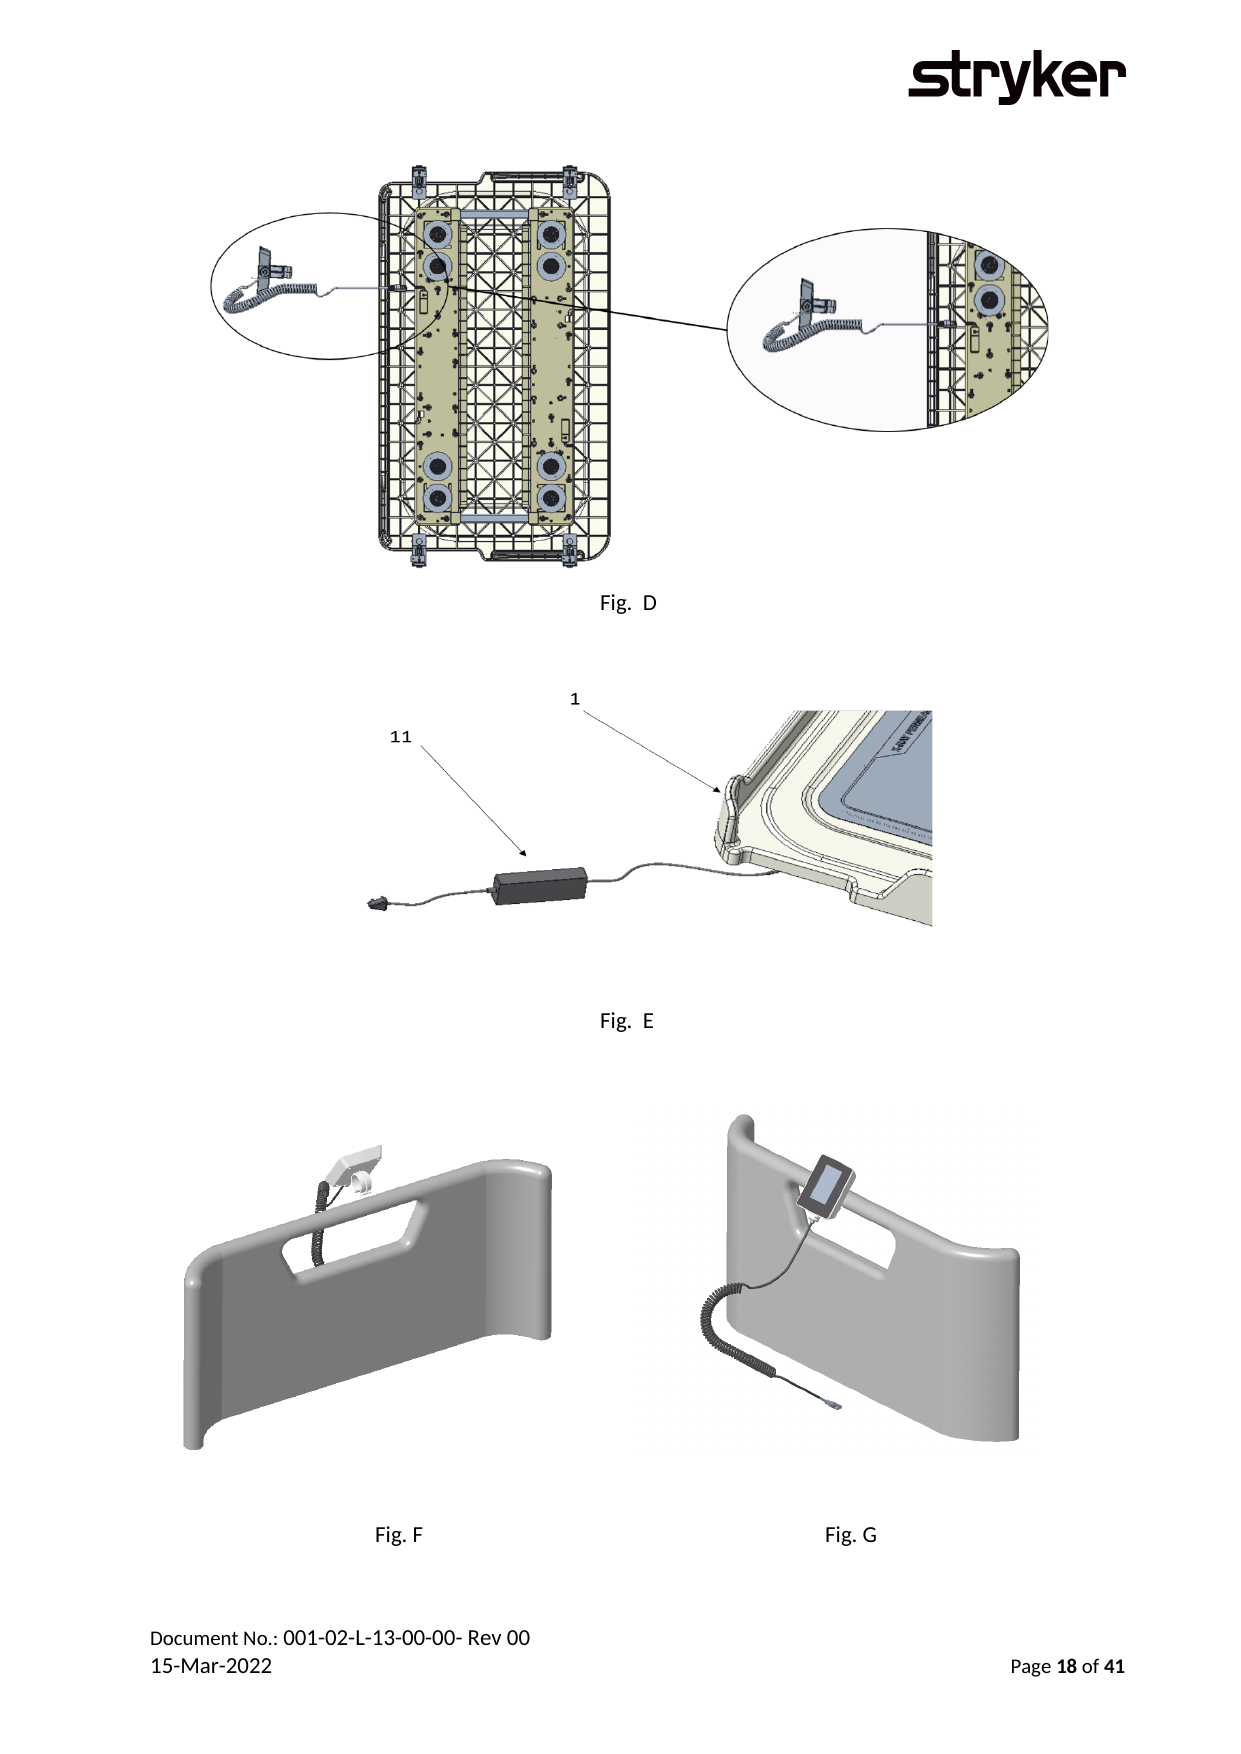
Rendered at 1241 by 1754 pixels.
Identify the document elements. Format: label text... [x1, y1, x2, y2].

picture [908, 50, 1126, 105]
text Fig. F Fig. G [300, 1520, 1090, 1548]
picture [150, 1100, 598, 1455]
text Fig. D [525, 588, 1090, 616]
picture [191, 150, 1049, 569]
text Fig. E [525, 1006, 1090, 1034]
picture [307, 681, 933, 988]
picture [632, 1105, 1036, 1455]
